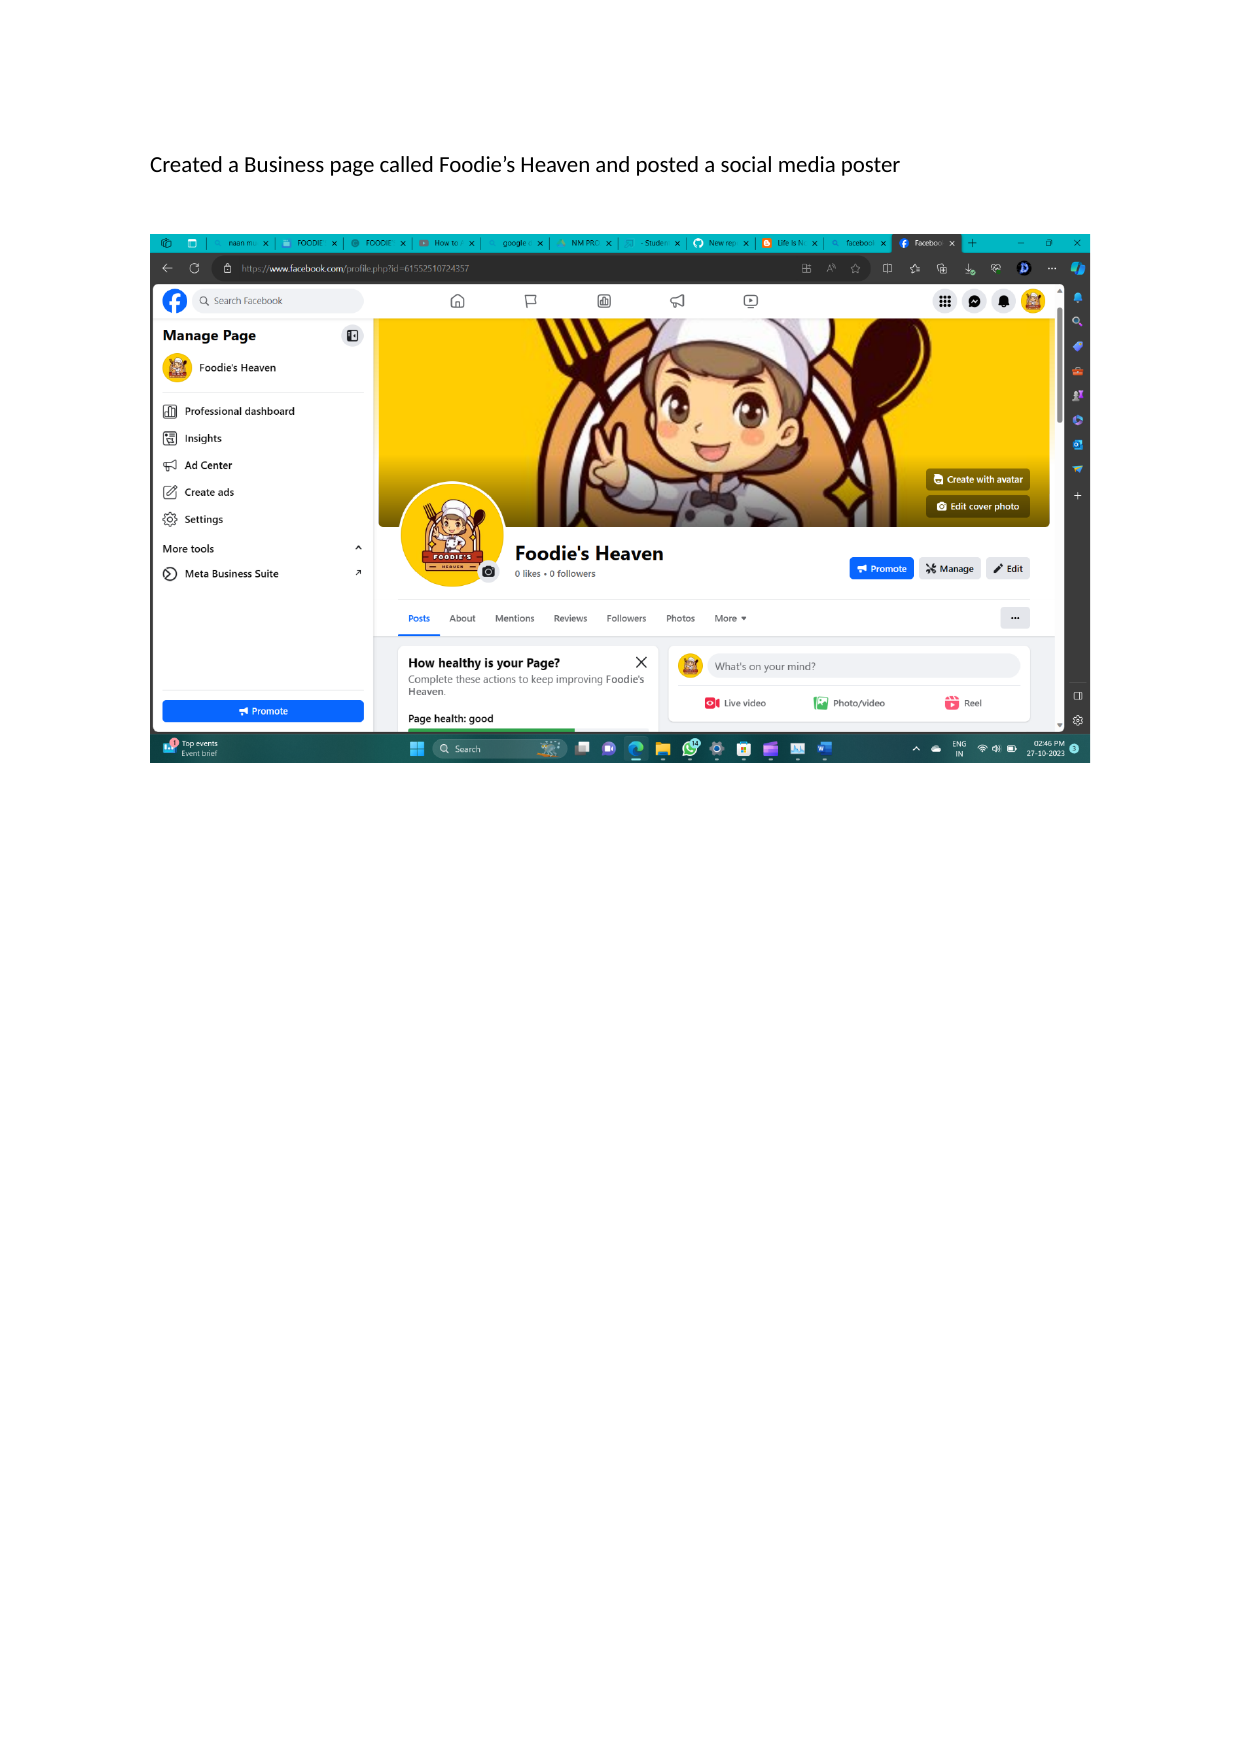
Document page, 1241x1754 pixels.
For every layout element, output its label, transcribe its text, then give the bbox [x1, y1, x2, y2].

text Created a Business page called Foodie’s Heaven and posted a social media poster [150, 150, 1090, 234]
picture [150, 234, 1091, 763]
